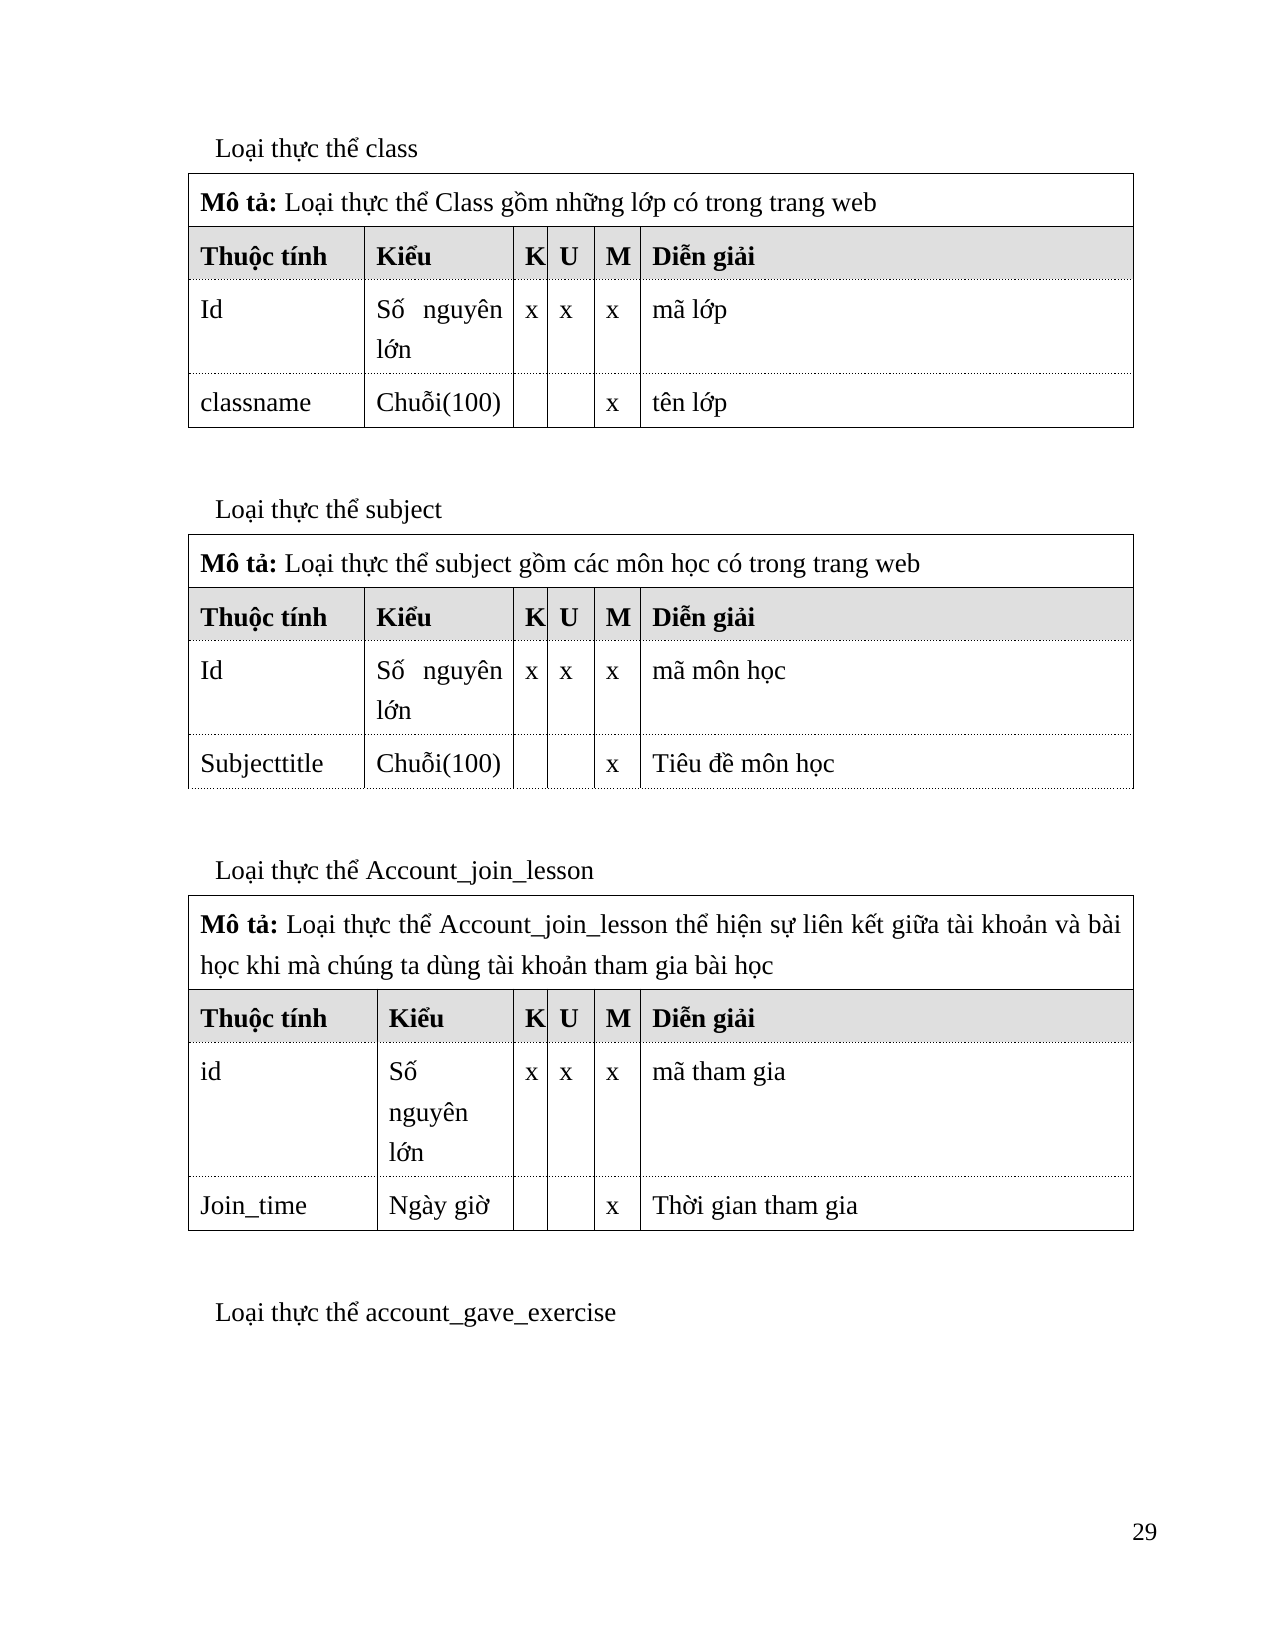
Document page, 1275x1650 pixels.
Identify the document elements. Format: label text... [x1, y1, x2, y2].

table_cell Thời gian tham gia [641, 1176, 1133, 1230]
text Loại thực thể account_gave_exercise [215, 1296, 1157, 1327]
table_cell classname [189, 373, 364, 427]
table_cell Số nguyên lớn [378, 1042, 513, 1176]
table_cell M [595, 588, 640, 640]
table_cell mã lớp [641, 279, 1133, 373]
table_cell [514, 1176, 547, 1230]
table_cell U [548, 588, 594, 640]
text Loại thực thể class [215, 132, 1157, 164]
table_cell x [595, 734, 640, 788]
table_cell [548, 373, 594, 427]
table_cell mã tham gia [641, 1042, 1133, 1176]
table_cell M [595, 990, 640, 1042]
text Loại thực thể subject [215, 493, 1157, 524]
table_cell Id [189, 640, 364, 734]
table_header Mô tả: Loại thực thể Account_join_lesson thể hiện sự liên kết giữa tài khoản và bài học khi mà chúng ta dùng tài khoản tham gia bài học [189, 896, 1133, 988]
table_cell x [595, 640, 640, 734]
table_cell Kiểu [365, 588, 513, 640]
table_cell x [595, 1042, 640, 1176]
table_header Mô tả: Loại thực thể Class gồm những lớp có trong trang web [189, 174, 1133, 226]
table_cell Diễn giải [641, 990, 1133, 1042]
table_cell Kiểu [365, 227, 513, 279]
table_cell U [548, 990, 594, 1042]
table_cell Số nguyên lớn [365, 279, 513, 373]
table_cell Tiêu đề môn học [641, 734, 1133, 788]
table_header Mô tả: Loại thực thể subject gồm các môn học có trong trang web [189, 535, 1133, 587]
table_cell Chuỗi(100) [365, 734, 513, 788]
table_cell Chuỗi(100) [365, 373, 513, 427]
table_cell [548, 1176, 594, 1230]
table_cell K [514, 227, 547, 279]
table_cell Kiểu [378, 990, 513, 1042]
table_cell [548, 734, 594, 788]
table_cell [514, 734, 547, 788]
table_cell id [189, 1042, 377, 1176]
table_cell Ngày giờ [378, 1176, 513, 1230]
table_cell M [595, 227, 640, 279]
table_cell [514, 373, 547, 427]
table_cell x [514, 640, 547, 734]
table_cell mã môn học [641, 640, 1133, 734]
table_cell Id [189, 279, 364, 373]
table_cell Thuộc tính [189, 990, 377, 1042]
text Loại thực thể Account_join_lesson [215, 854, 1157, 886]
table_cell Diễn giải [641, 227, 1133, 279]
table_cell Thuộc tính [189, 227, 364, 279]
table_cell Thuộc tính [189, 588, 364, 640]
table_cell x [595, 373, 640, 427]
table_cell x [548, 279, 594, 373]
table_cell Diễn giải [641, 588, 1133, 640]
table_cell x [514, 279, 547, 373]
table_cell x [514, 1042, 547, 1176]
table_cell tên lớp [641, 373, 1133, 427]
table_cell K [514, 588, 547, 640]
table_cell Join_time [189, 1176, 377, 1230]
table_cell Số nguyên lớn [365, 640, 513, 734]
table_cell x [595, 279, 640, 373]
table_cell K [514, 990, 547, 1042]
table_cell x [595, 1176, 640, 1230]
table_cell Subjecttitle [189, 734, 364, 788]
table_cell x [548, 640, 594, 734]
table_cell x [548, 1042, 594, 1176]
table_cell U [548, 227, 594, 279]
